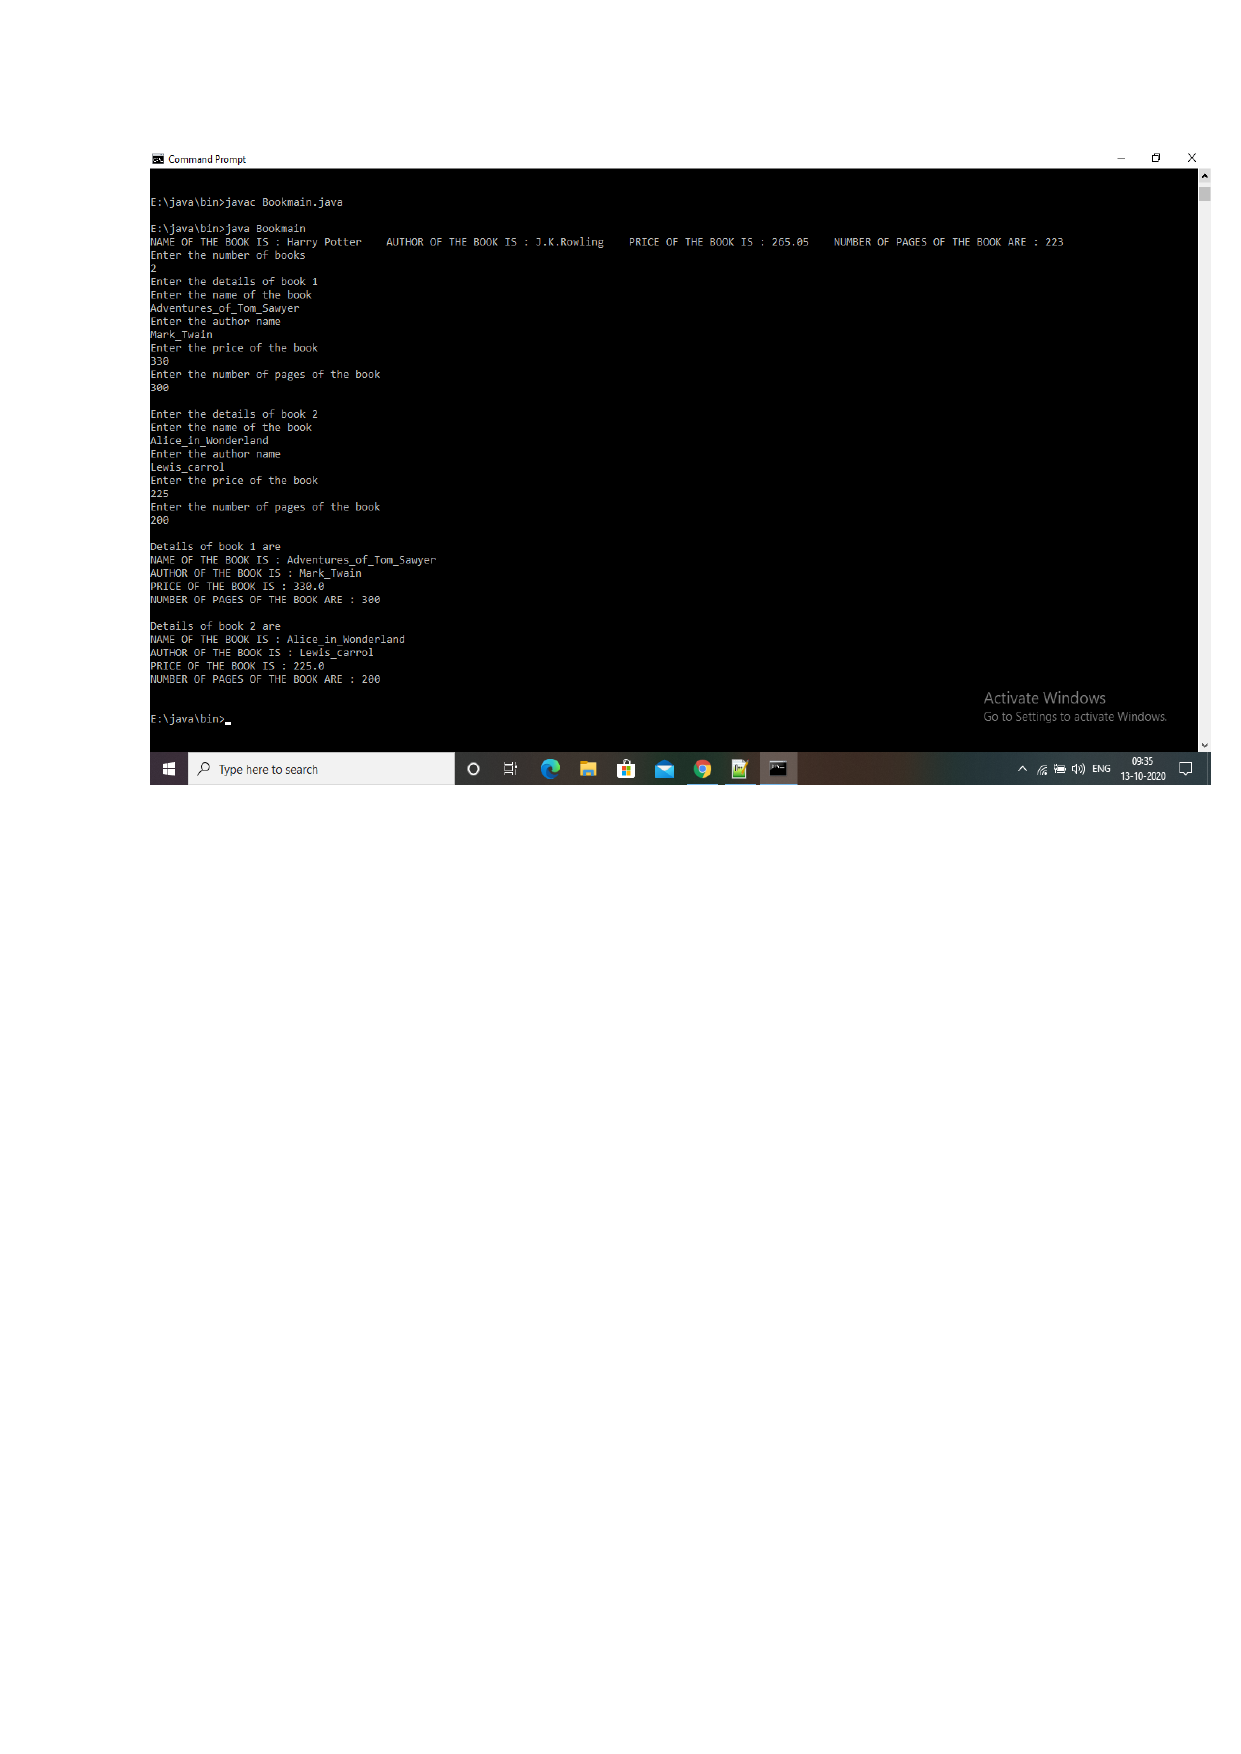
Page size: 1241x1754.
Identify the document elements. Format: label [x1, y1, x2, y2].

picture [150, 150, 1211, 785]
